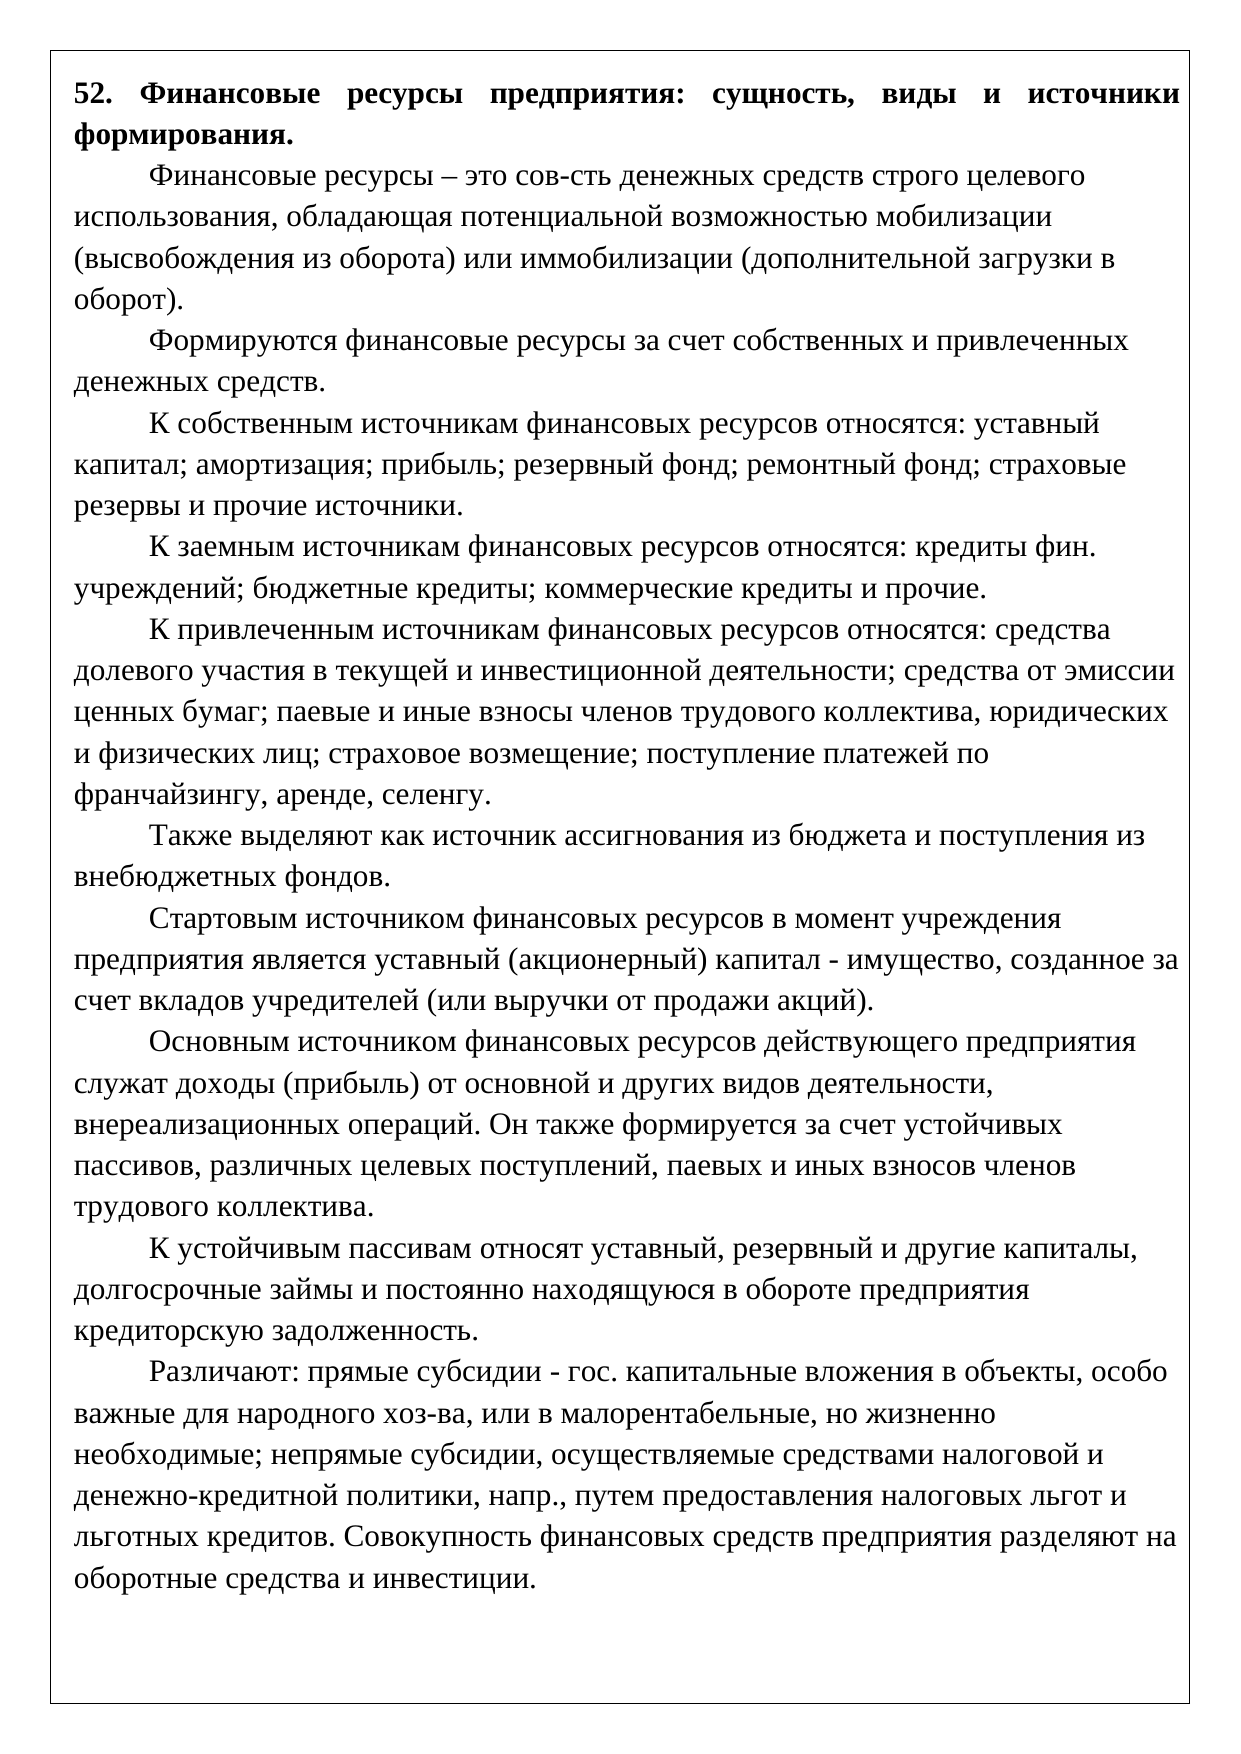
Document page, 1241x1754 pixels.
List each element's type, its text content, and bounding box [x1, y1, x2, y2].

text Различают: прямые субсидии - гос. капитальные вложения в объекты, особо важные для народного хоз-ва, или в малорентабельные, но жизненно необходимые; непрямые субсидии, осуществляемые средствами налоговой и денежно-кредитной политики, напр., путем предоставления налоговых льгот и льготных кредитов. Совокупность финансовых средств предприятия разделяют на оборотные средства и инвестиции. [74, 1353, 1181, 1595]
text Основным источником финансовых ресурсов действующего предприятия служат доходы (прибыль) от основной и других видов деятельности, внереализационных операций. Он также формируется за счет устойчивых пассивов, различных целевых поступлений, паевых и иных взносов членов трудового коллектива. [74, 1023, 1181, 1223]
text Формируются финансовые ресурсы за счет собственных и привлеченных денежных средств. [74, 321, 1181, 398]
text К устойчивым пассивам относят уставный, резервный и другие капиталы, долгосрочные займы и постоянно находящуюся в обороте предприятия кредиторскую задолженность. [74, 1229, 1181, 1347]
text К заемным источникам финансовых ресурсов относятся: кредиты фин. учреждений; бюджетные кредиты; коммерческие кредиты и прочие. [74, 528, 1181, 605]
text К собственным источникам финансовых ресурсов относятся: уставный капитал; амортизация; прибыль; резервный фонд; ремонтный фонд; страховые резервы и прочие источники. [74, 404, 1181, 522]
text К привлеченным источникам финансовых ресурсов относятся: средства долевого участия в текущей и инвестиционной деятельности; средства от эмиссии ценных бумаг; паевые и иные взносы членов трудового коллектива, юридических и физических лиц; страховое возмещение; поступление платежей по франчайзингу, аренде, селенгу. [74, 610, 1181, 811]
text Также выделяют как источник ассигнования из бюджета и поступления из внебюджетных фондов. [74, 816, 1181, 893]
text 52. Финансовые ресурсы предприятия: сущность, виды и источники формирования. [74, 74, 1181, 151]
text Финансовые ресурсы – это сов-сть денежных средств строго целевого использования, обладающая потенциальной возможностью мобилизации (высвобождения из оборота) или иммобилизации (дополнительной загрузки в оборот). [74, 156, 1181, 316]
text Стартовым источником финансовых ресурсов в момент учреждения предприятия является уставный (акционерный) капитал - имущество, созданное за счет вкладов учредителей (или выручки от продажи акций). [74, 899, 1181, 1017]
